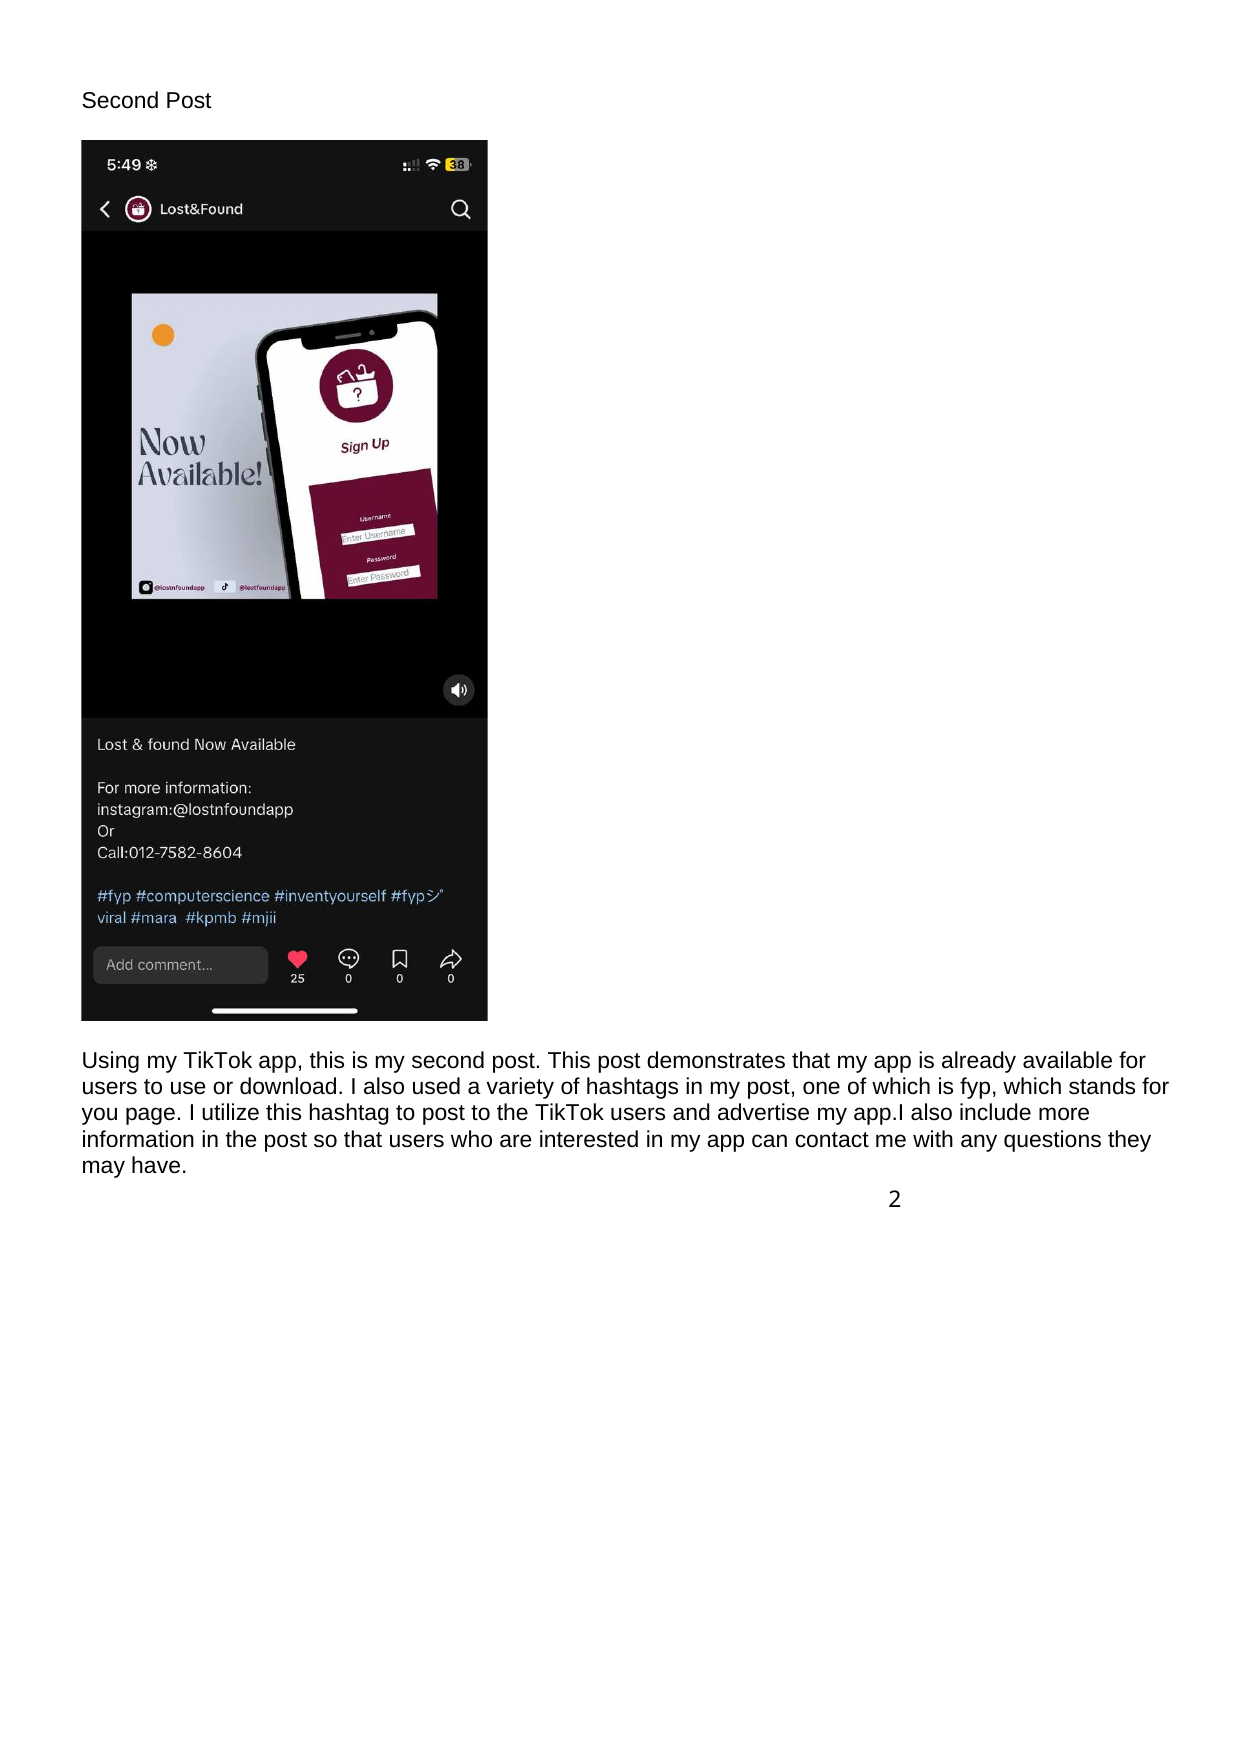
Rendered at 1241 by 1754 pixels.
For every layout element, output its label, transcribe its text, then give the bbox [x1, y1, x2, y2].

picture [81, 140, 488, 1021]
text Using my TikTok app, this is my second post. This post demonstrates that my app is already available for users to use or download. I also used a variety of hashtags in my post, one of which is fyp, which stands for you page. I utilize this hashtag to post to the TikTok users and advertise my app.I also include more information in the post so that users who are interested in my app can contact me with any questions they may have. [81, 1047, 1190, 1178]
text Second Post [81, 87, 1190, 114]
